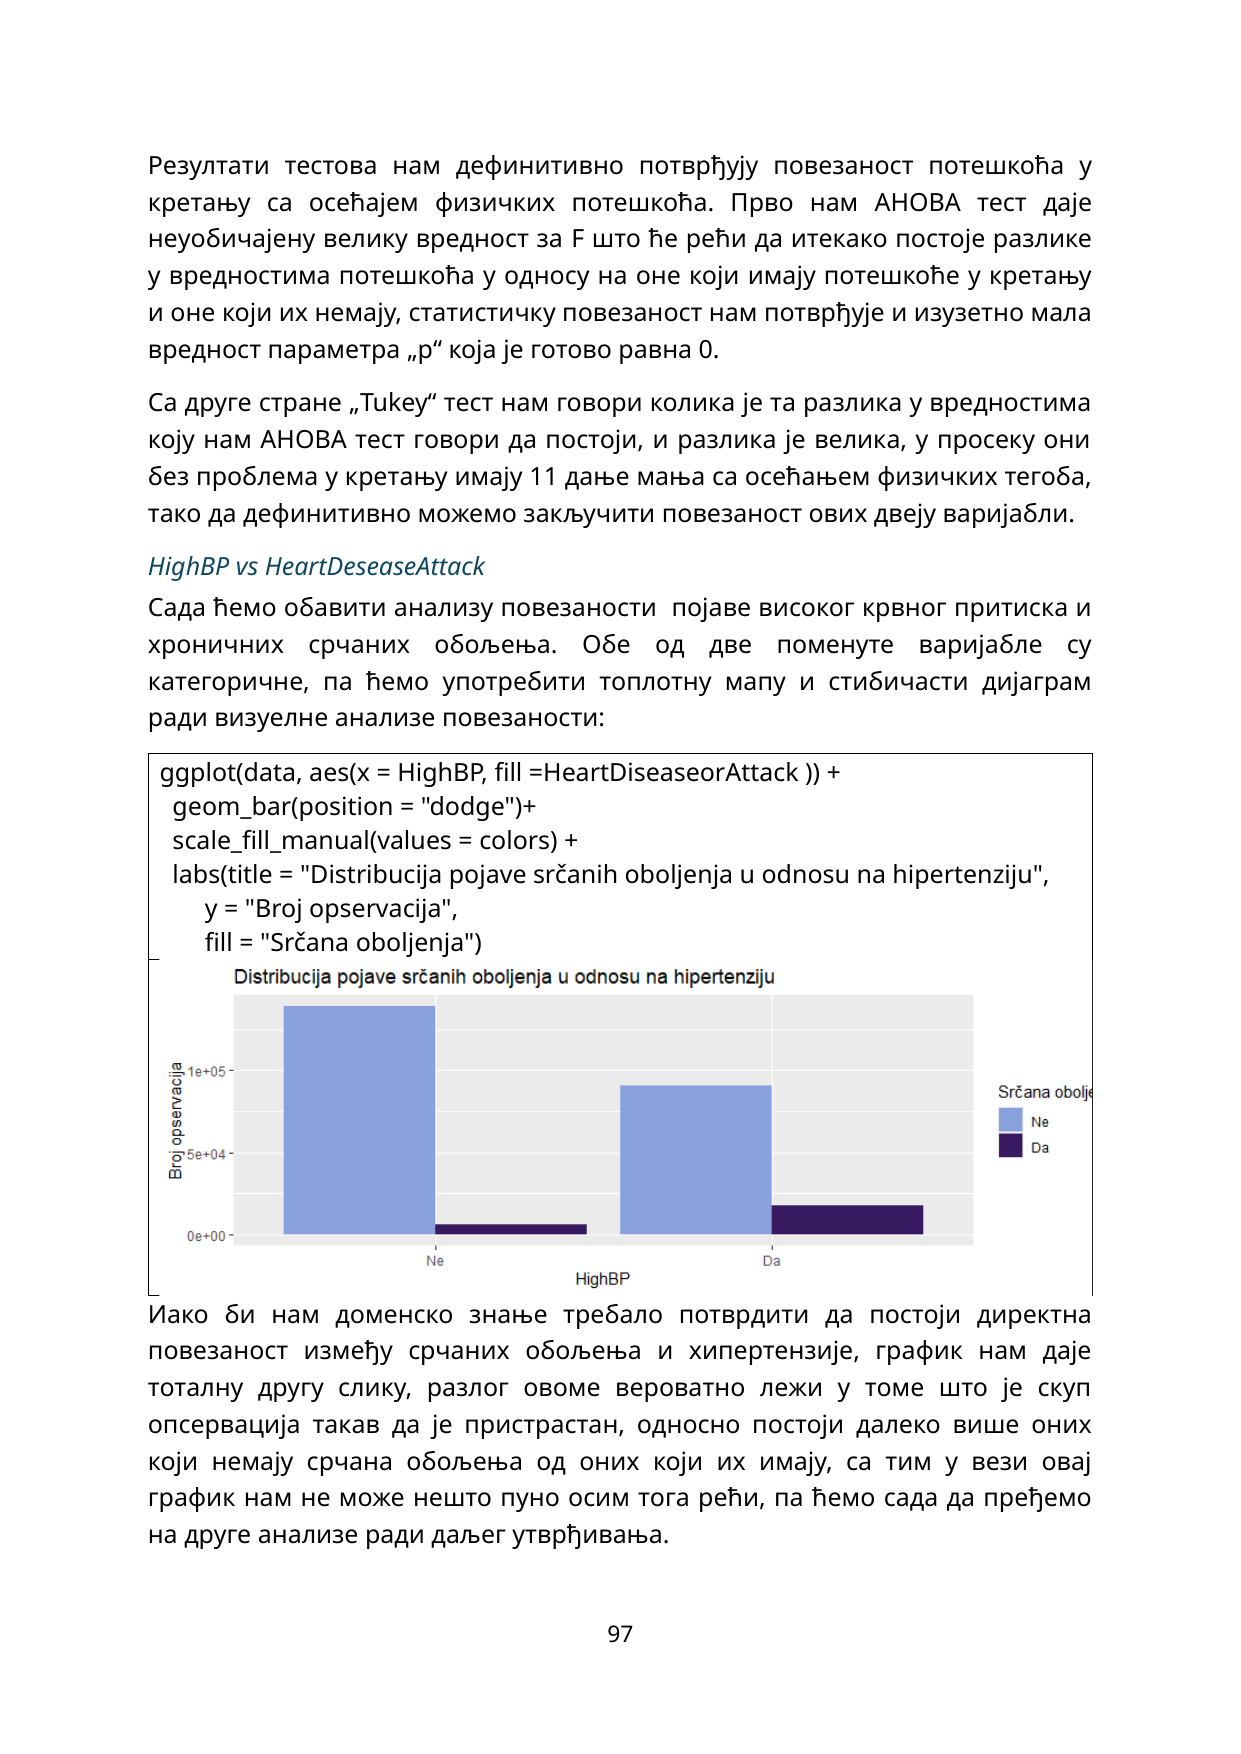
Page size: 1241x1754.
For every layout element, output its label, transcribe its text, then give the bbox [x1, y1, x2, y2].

table_cell [149, 960, 159, 1295]
picture [159, 959, 1093, 1296]
text Са друге стране „Tukey“ тест нам говори колика је та разлика у вредностима коју нам АНОВА тест говори да постоји, и разлика је велика, у просеку они без проблема у кретању имају 11 дање мања са осећањем физичких тегоба, тако да дефинитивно можемо закључити повезаност ових двеју варијабли. [148, 385, 1093, 529]
text Резултати тестова нам дефинитивно потврђују повезаност потешкоћа у кретању са осећајем физичких потешкоћа. Прво нам АНОВА тест даје неуобичајену велику вредност за F што ће рећи да итекако постоје разлике у вредностима потешкоћа у односу на оне који имају потешкоће у кретању и оне који их немају, статистичку повезаност нам потврђује и изузетно мала вредност параметра „p“ која је готово равна 0. [148, 148, 1093, 366]
subtitle HighBP vs HeartDeseaseAttack [148, 549, 1093, 583]
table_header ggplot(data, aes(x = HighBP, fill =HeartDiseaseorAttack )) + geom_bar(position = "dodge")+ scale_fill_manual(values = colors) + labs(title = "Distribucija pojave srčanih oboljenja u odnosu na hipertenziju", y = "Broj opservacija", fill = "Srčana oboljenja") [149, 754, 1092, 959]
text Сада ћемо обавити анализу повезаности појаве високог крвног притиска и хроничних срчаних обољења. Обе од две поменуте варијабле су категоричне, па ћемо употребити топлотну мапу и стибичасти дијаграм ради визуелне анализе повезаности: [148, 589, 1093, 734]
text Иако би нам доменско знање требало потврдити да постоји директна повезаност између срчаних обољења и хипертензије, график нам даје тоталну другу слику, разлог овоме вероватно лежи у томе што је скуп опсервација такав да је пристрастан, односно постоји далеко више оних који немају срчана обољења од оних који их имају, са тим у вези овај график нам не може нешто пуно осим тога рећи, па ћемо сада да пређемо на друге анализе ради даљег утврђивања. [148, 1296, 1093, 1551]
